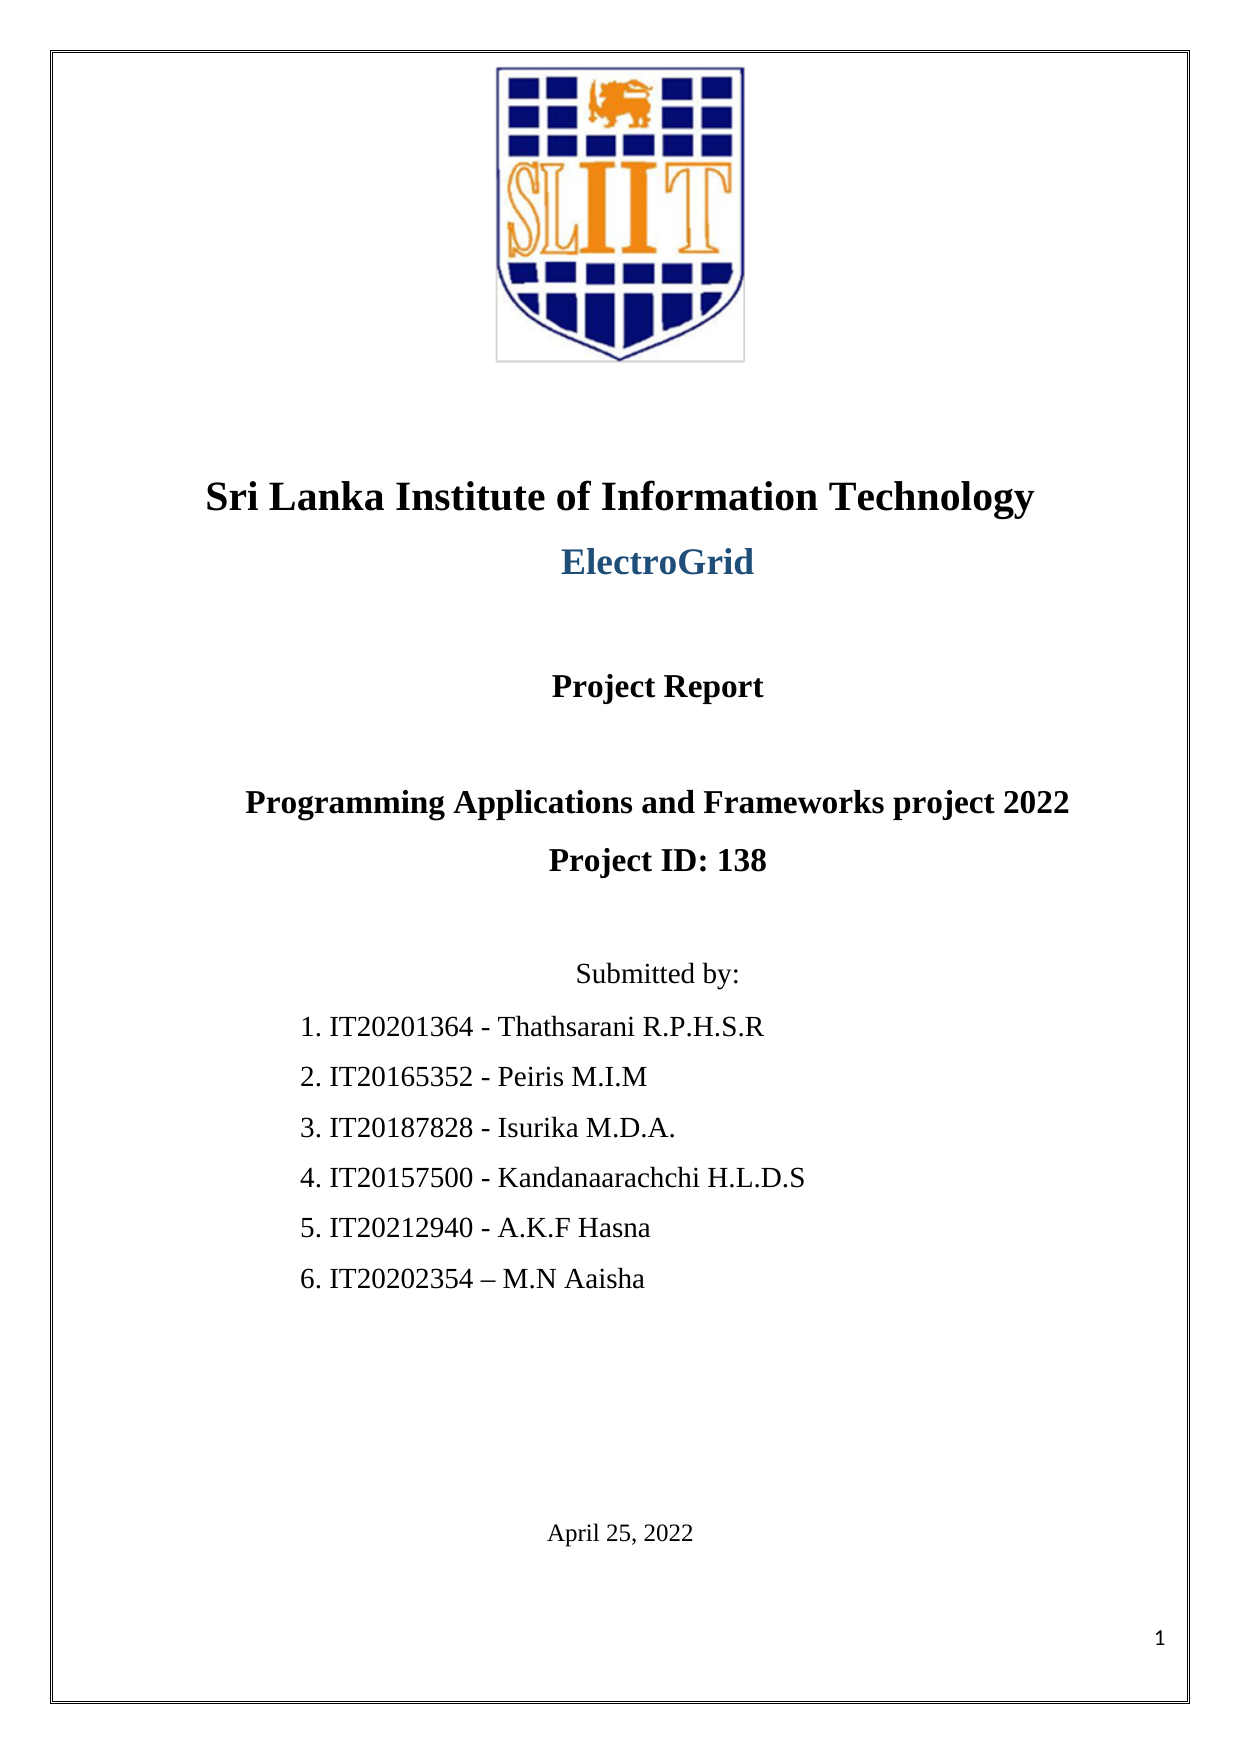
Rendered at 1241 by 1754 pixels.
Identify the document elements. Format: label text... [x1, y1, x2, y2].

text ElectroGrid [75, 540, 1165, 583]
text Submitted by: [75, 956, 1165, 990]
list 2. IT20165352 - Peiris M.I.M [300, 1059, 1165, 1093]
text Programming Applications and Frameworks project 2022 [75, 782, 1165, 821]
list 5. IT20212940 - A.K.F Hasna [300, 1210, 1165, 1244]
list 3. IT20187828 - Isurika M.D.A. [300, 1110, 1165, 1143]
text Sri Lanka Institute of Information Technology [75, 471, 1165, 519]
list 1. IT20201364 - Thathsarani R.P.H.S.R [300, 1009, 1165, 1043]
list 6. IT20202354 – M.N Aaisha [300, 1261, 1165, 1294]
list 4. IT20157500 - Kandanaarachchi H.L.D.S [300, 1160, 1165, 1194]
text April 25, 2022 [75, 1518, 1165, 1547]
text Project Report [75, 666, 1165, 704]
text Project ID: 138 [75, 840, 1165, 879]
